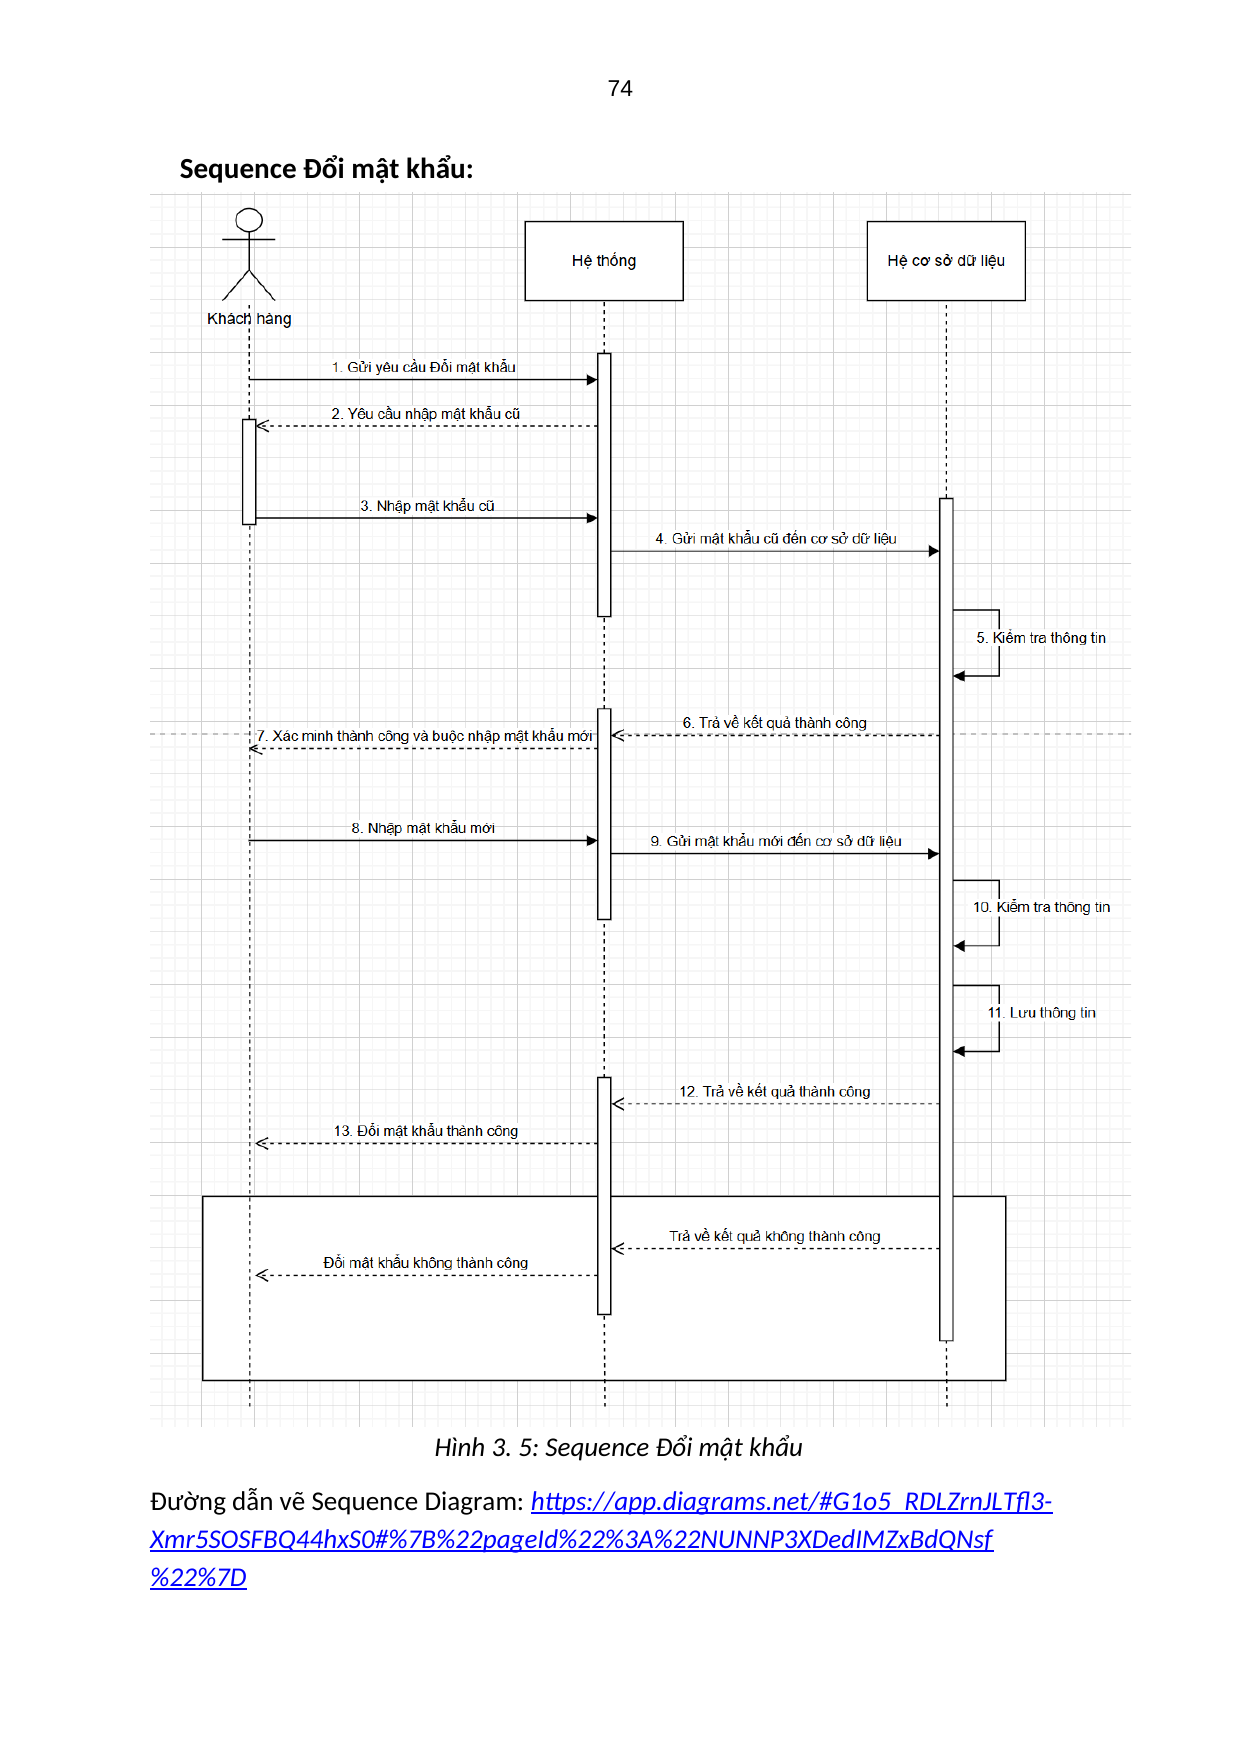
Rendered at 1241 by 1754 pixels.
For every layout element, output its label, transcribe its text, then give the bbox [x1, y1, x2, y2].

text Đường dẫn vẽ Sequence Diagram: https://app.diagrams.net/#G1o5_RDLZrnJLTfl3-Xmr5SOSFBQ44hxS0#%7B%22pageId%22%3A%22NUNNP3XDedIMZxBdQNsf%22%7D [150, 1484, 1090, 1593]
text Hình 3. 5: Sequence Đổi mật khẩu [150, 1430, 1090, 1463]
subtitle Sequence Đổi mật khẩu: [179, 150, 1090, 186]
picture [150, 192, 1132, 1427]
